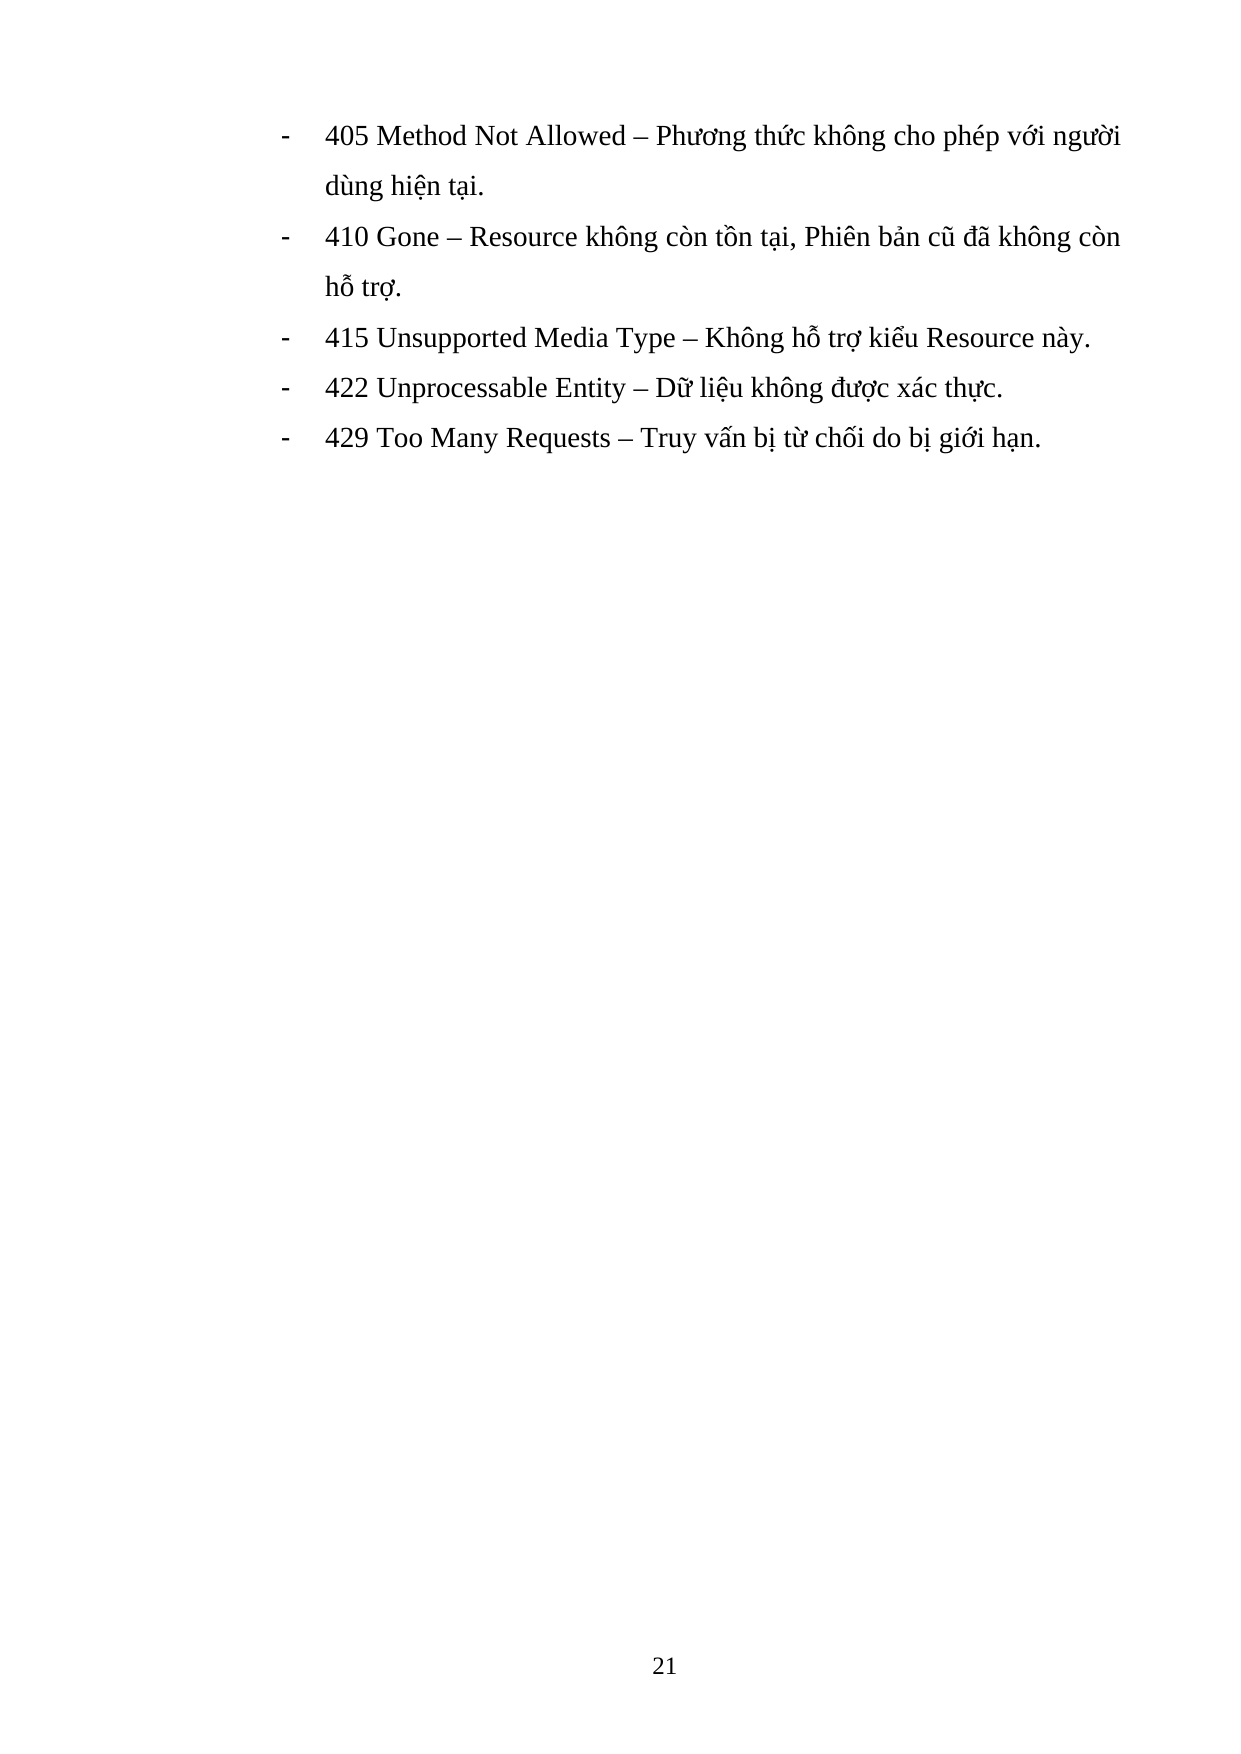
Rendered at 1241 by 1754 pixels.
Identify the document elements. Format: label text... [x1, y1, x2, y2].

list 410 Gone – Resource không còn tồn tại, Phiên bản cũ đã không còn hỗ trợ. [281, 219, 1122, 303]
list 405 Method Not Allowed – Phương thức không cho phép với người dùng hiện tại. [281, 118, 1122, 202]
list 422 Unprocessable Entity – Dữ liệu không được xác thực. [281, 370, 1122, 404]
list 415 Unsupported Media Type – Không hỗ trợ kiểu Resource này. [281, 319, 1122, 353]
list 429 Too Many Requests – Truy vấn bị từ chối do bị giới hạn. [281, 420, 1122, 454]
